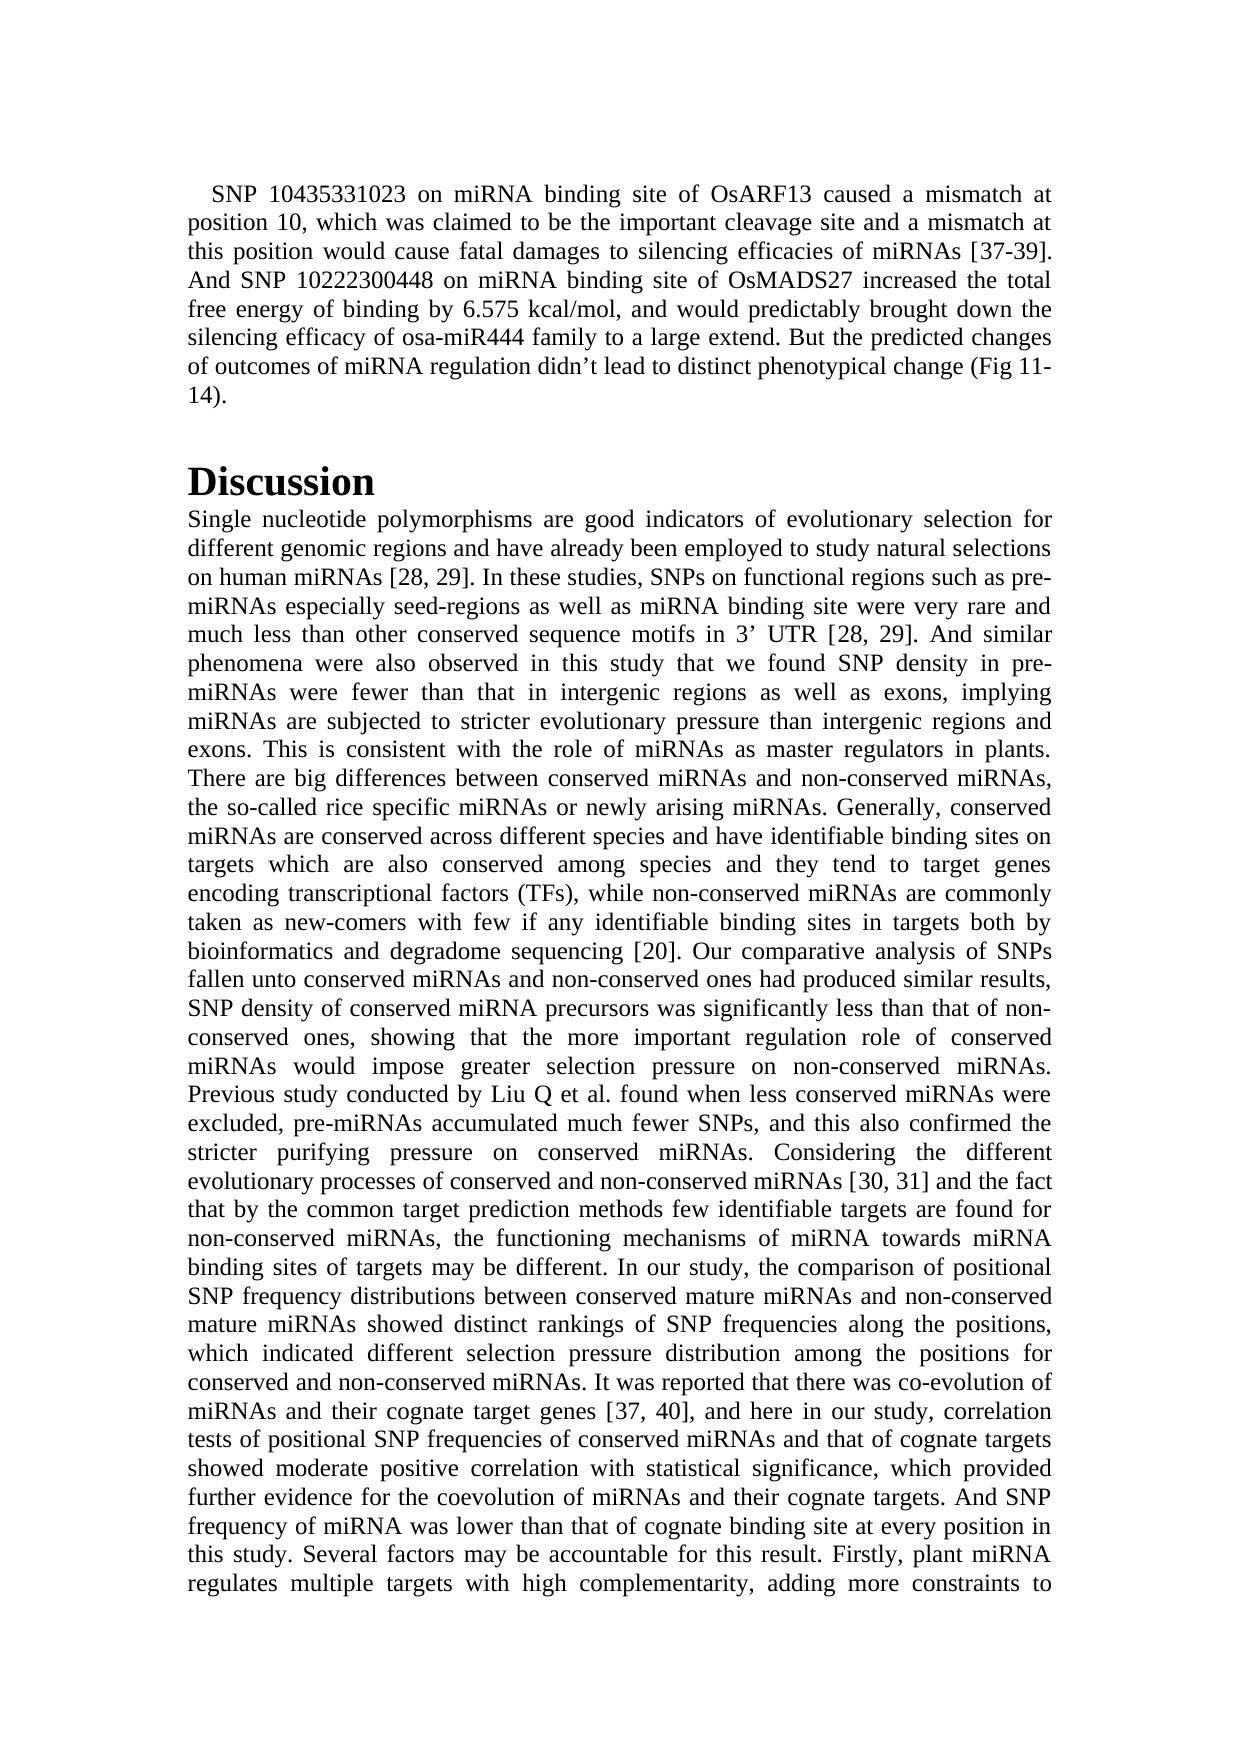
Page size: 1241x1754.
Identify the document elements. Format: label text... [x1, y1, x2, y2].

text Discussion [187, 457, 1053, 504]
text SNP 10435331023 on miRNA binding site of OsARF13 caused a mismatch at position 10, which was claimed to be the important cleavage site and a mismatch at this position would cause fatal damages to silencing efficacies of miRNAs [37-3839]. And SNP 10222300448 on miRNA binding site of OsMADS27 increased the total free energy of binding by 6.575 kcal/mol, and would predictably brought down the silencing efficacy of osa-miR444 family to a large extend. But the predicted changes of outcomes of miRNA regulation didn’t lead to distinct phenotypical change (Fig 11-14). [187, 179, 1053, 409]
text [187, 504, 1053, 1597]
